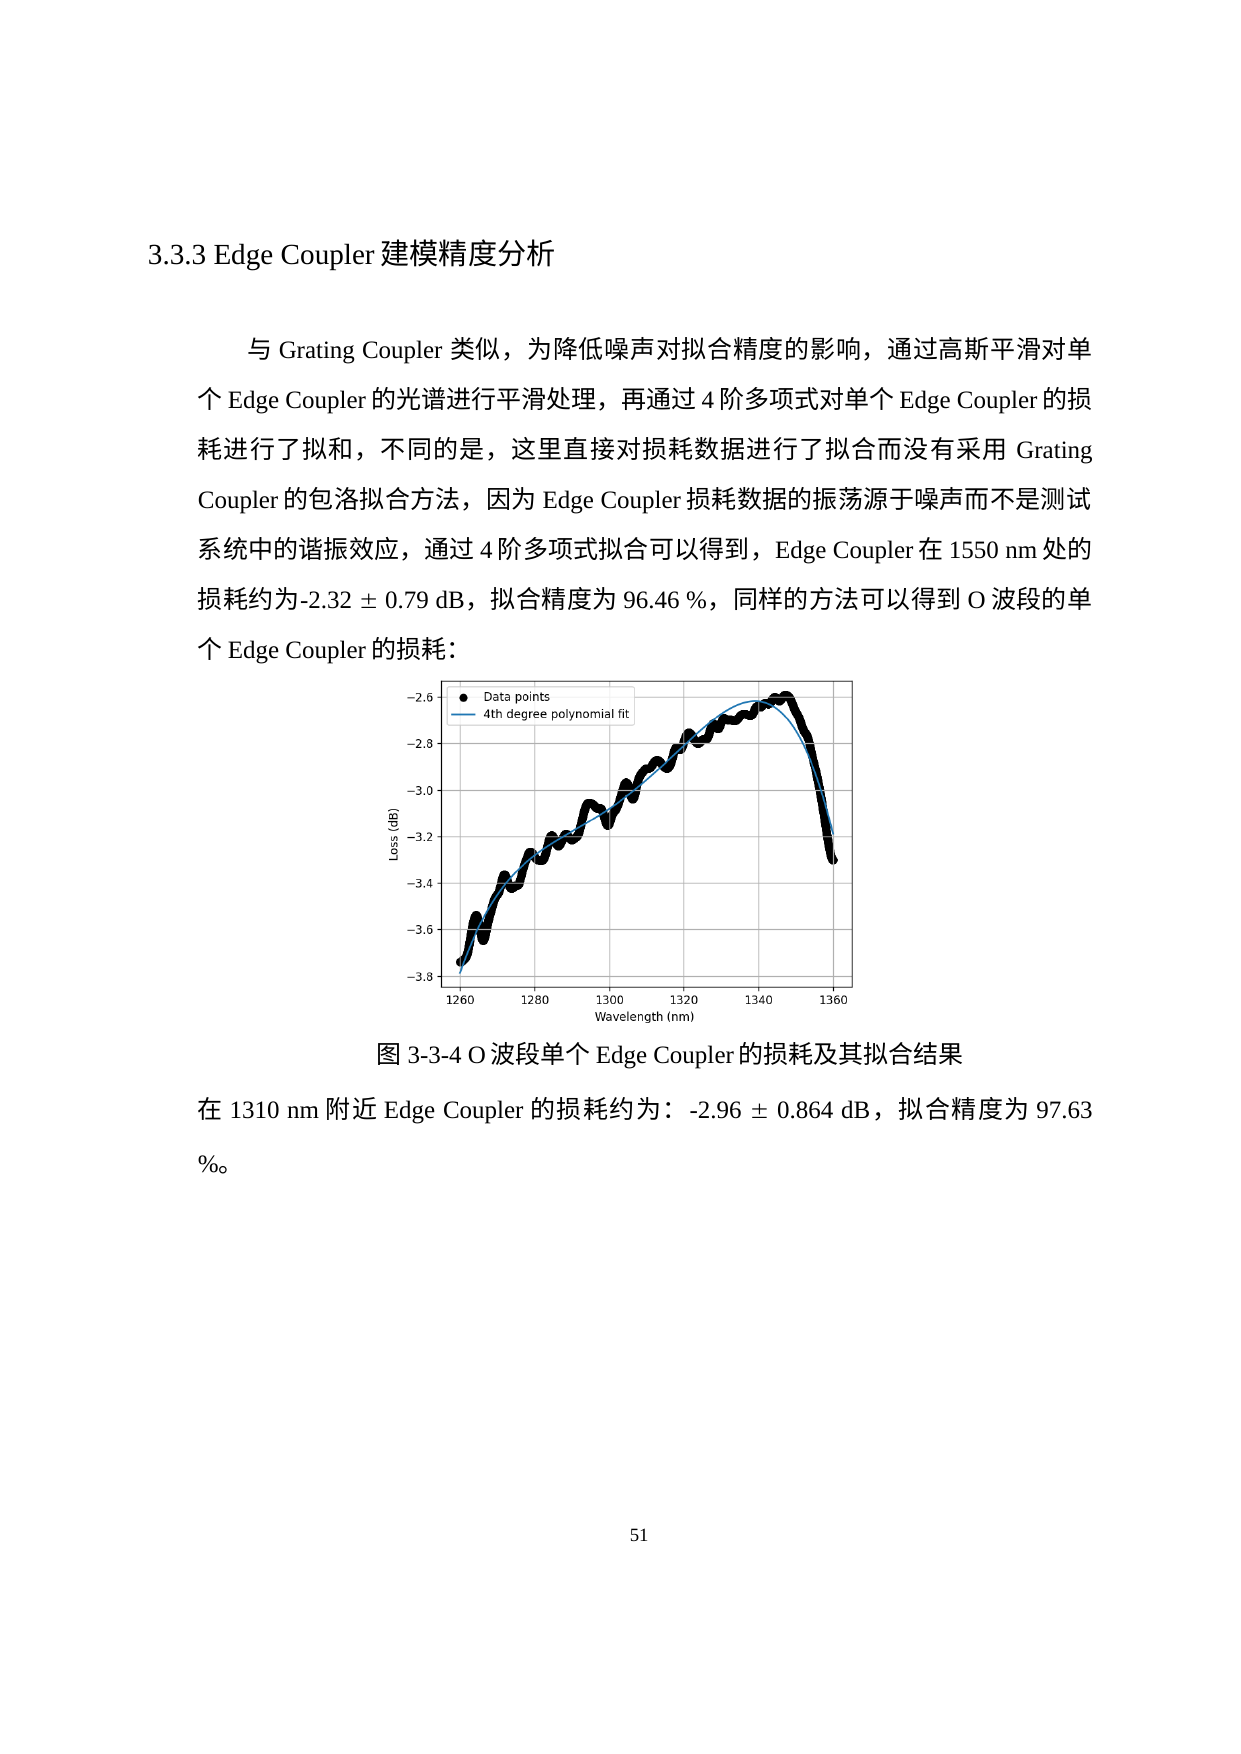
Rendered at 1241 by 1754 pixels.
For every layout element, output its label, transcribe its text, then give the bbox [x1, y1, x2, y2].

text 在1310 nm附近Edge Coupler的损耗约为：-2.96 0.864 dB，拟合精度为97.63 %。 [198, 1089, 1092, 1180]
picture [381, 668, 860, 1023]
text 图 3-3-4 O波段单个Edge Coupler的损耗及其拟合结果 [198, 1035, 1092, 1071]
text 与Grating Coupler 类似，为降低噪声对拟合精度的影响，通过高斯平滑对单个Edge Coupler的光谱进行平滑处理，再通过4阶多项式对单个Edge Coupler的损耗进行了拟和，不同的是，这里直接对损耗数据进行了拟合而没有采用Grating Coupler的包洛拟合方法，因为Edge Coupler损耗数据的振荡源于噪声而不是测试系统中的谐振效应，通过4阶多项式拟合可以得到，Edge Coupler在1550 nm处的损耗约为-2.32 0.79 dB，拟合精度为96.46 %，同样的方法可以得到O波段的单个Edge Coupler的损耗： [198, 319, 1092, 669]
subtitle 3.3.3 Edge Coupler建模精度分析 [148, 230, 1092, 273]
